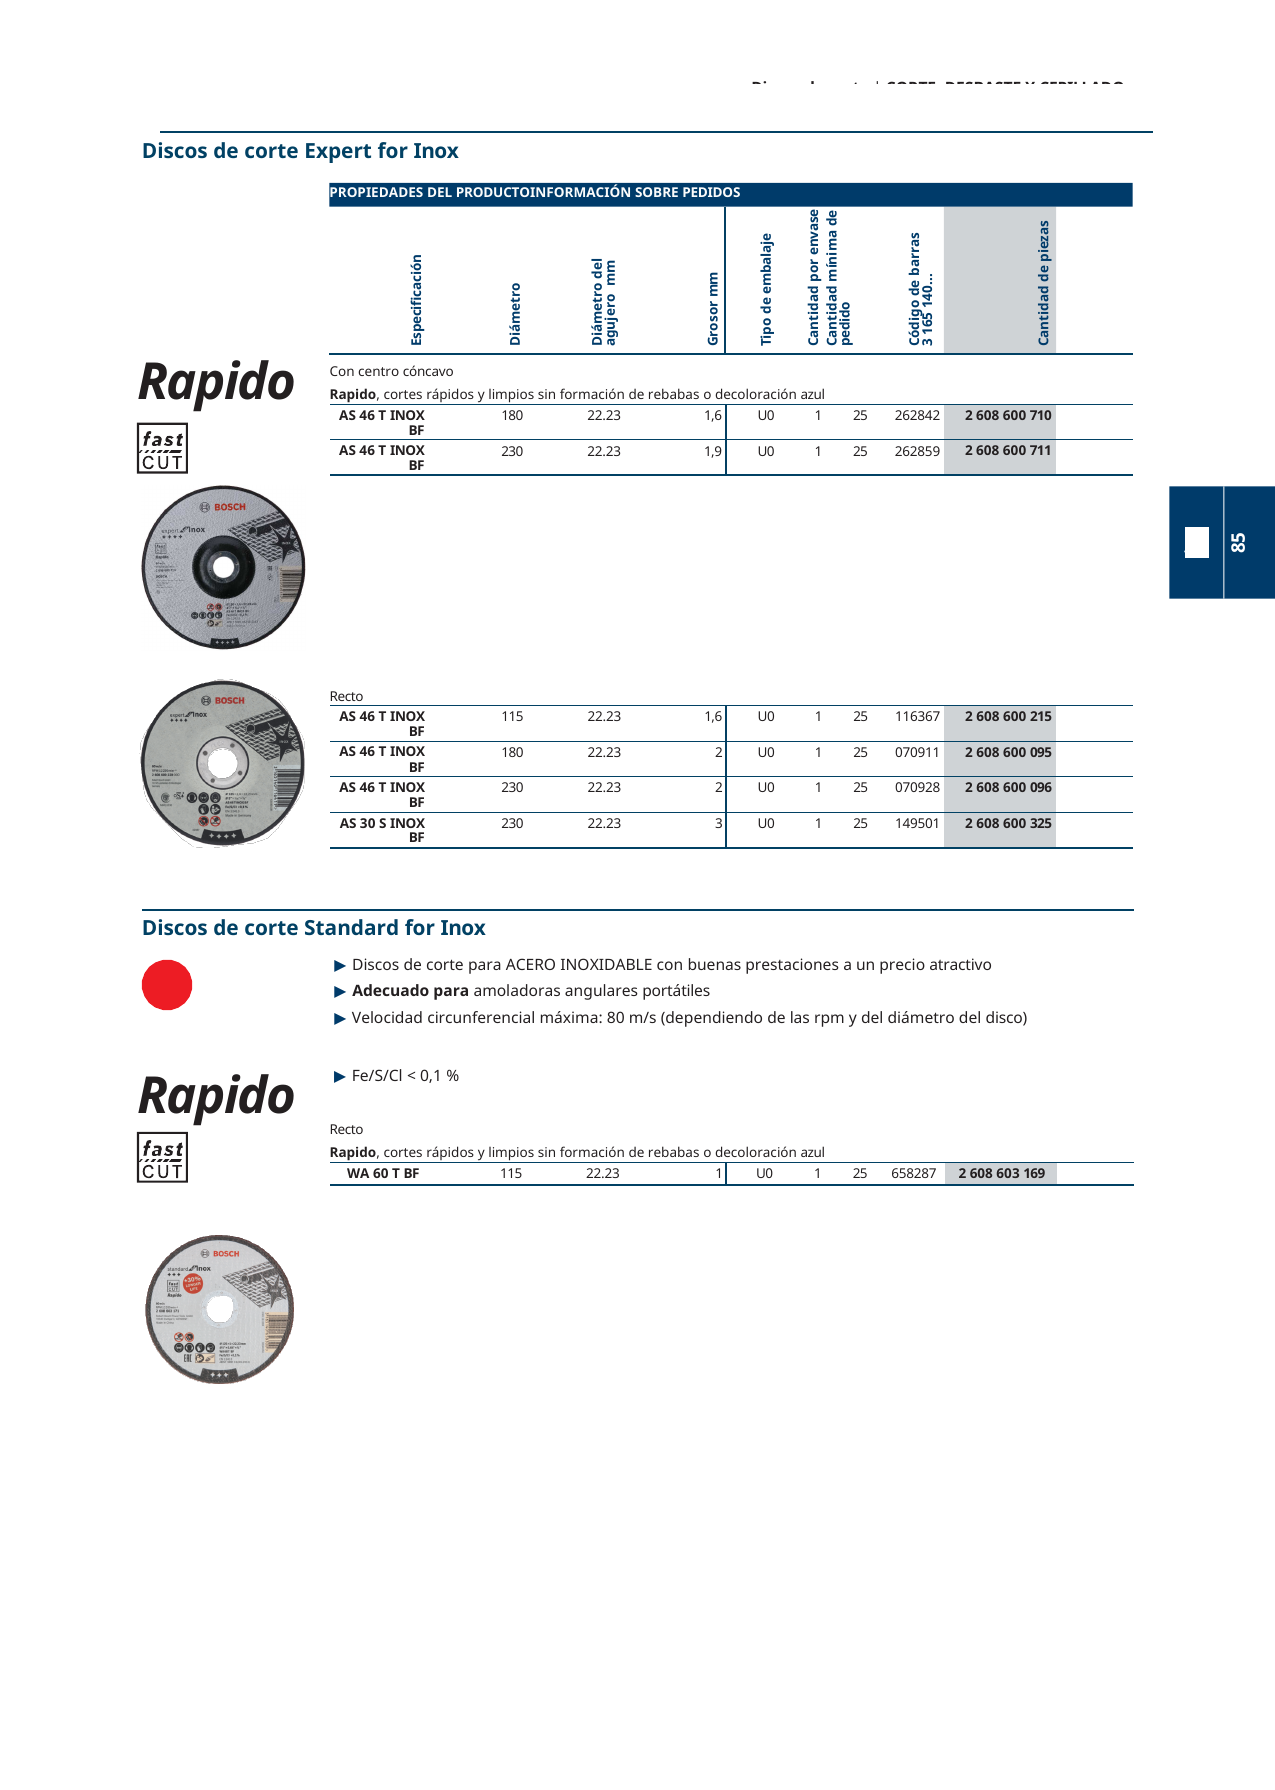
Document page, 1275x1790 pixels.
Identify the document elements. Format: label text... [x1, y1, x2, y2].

table_cell 22.23 [555, 777, 662, 812]
subtitle Discos de corte Standard for Inox [142, 910, 1273, 942]
text ▶ Velocidad circunferencial máxima: 80 m/s (dependiendo de las rpm y del diámetro del disco) [334, 1006, 1273, 1028]
table_cell 2 608 600 325 [944, 813, 1056, 847]
table_header 115 [462, 706, 555, 741]
table_cell 25 [837, 440, 880, 474]
table_header U0 [727, 405, 794, 439]
table_header 25 [838, 1163, 880, 1184]
table_cell 149501 [880, 813, 944, 847]
table_cell U0 [727, 813, 794, 847]
table_cell AS 46 T INOX BF [330, 440, 462, 474]
table_cell U0 [727, 742, 794, 776]
table_header 116367 [880, 706, 944, 741]
table_header 1 [794, 405, 837, 439]
table_header U0 [727, 1163, 794, 1184]
text Con centro cóncavo [329, 362, 1273, 381]
table_header AS 46 T INOX BF [330, 706, 462, 741]
table_cell [1056, 813, 1133, 847]
text Rapido, cortes rápidos y limpios sin formación de rebabas o decoloración azul [329, 385, 1273, 404]
table_header 1,6 [662, 706, 725, 741]
text Recto [329, 686, 1273, 705]
table_cell 2 [662, 742, 725, 776]
table_header 25 [837, 405, 880, 439]
table_header 180 [462, 405, 554, 439]
table_cell 180 [462, 742, 555, 776]
table_cell 2 608 600 711 [944, 440, 1056, 474]
text ▶ Discos de corte para ACERO INOXIDABLE con buenas prestaciones a un precio atractivo [334, 953, 1273, 975]
table_cell AS 46 T INOX BF [330, 777, 462, 812]
table_cell 22.23 [555, 813, 662, 847]
table_header AS 46 T INOX BF [330, 405, 462, 439]
picture [140, 485, 306, 651]
table_header [1057, 1163, 1134, 1184]
table_cell 3 [662, 813, 725, 847]
table_header 22.23 [555, 1163, 668, 1184]
table_cell 1 [794, 742, 837, 776]
table_cell 262859 [880, 440, 944, 474]
table_cell 1 [794, 813, 837, 847]
table_cell 070928 [880, 777, 944, 812]
table_cell 22.23 [555, 440, 662, 474]
picture [143, 431, 183, 446]
table_cell 230 [462, 440, 554, 474]
picture [145, 1235, 294, 1384]
table_cell [1056, 742, 1133, 776]
table_header 2 608 603 169 [945, 1163, 1057, 1184]
table_cell 1 [794, 440, 837, 474]
table_cell 1,9 [662, 440, 725, 474]
table_header WA 60 T BF [330, 1163, 462, 1184]
table_header [1056, 405, 1133, 439]
picture [143, 1140, 183, 1156]
picture [139, 678, 305, 848]
table_header 2 608 600 710 [944, 405, 1056, 439]
text ▶ Fe/S/Cl < 0,1 % [334, 1065, 1273, 1086]
table_header 1 [794, 706, 837, 741]
table_cell 230 [462, 777, 555, 812]
table_cell U0 [727, 440, 794, 474]
table_cell 230 [462, 813, 555, 847]
table_cell [1056, 440, 1133, 474]
table_header [1056, 706, 1133, 741]
text Recto [329, 1120, 1273, 1139]
table_cell AS 30 S INOX BF [330, 813, 462, 847]
table_header 22.23 [555, 706, 662, 741]
table_header 1 [668, 1163, 725, 1184]
table_cell 2 608 600 096 [944, 777, 1056, 812]
table_cell AS 46 T INOX BF [330, 742, 462, 776]
subtitle Rapido [137, 1059, 308, 1129]
text Discos de corte Expert for Inox [142, 136, 1273, 164]
table_cell 070911 [880, 742, 944, 776]
table_header 1,6 [662, 405, 725, 439]
table_cell 2 [662, 777, 725, 812]
table_cell U0 [727, 777, 794, 812]
table_cell 1 [794, 777, 837, 812]
table_header 25 [837, 706, 880, 741]
table_cell [1056, 777, 1133, 812]
text Rapido, cortes rápidos y limpios sin formación de rebabas o decoloración azul [329, 1143, 1273, 1162]
table_cell 25 [837, 813, 880, 847]
table_header 658287 [880, 1163, 945, 1184]
subtitle Rapido [137, 345, 308, 414]
table_header 262842 [880, 405, 944, 439]
table_cell 25 [837, 777, 880, 812]
table_header 1 [794, 1163, 838, 1184]
table_header U0 [727, 706, 794, 741]
table_header 22.23 [555, 405, 662, 439]
table_cell 22.23 [555, 742, 662, 776]
table_header 115 [462, 1163, 555, 1184]
picture [1184, 527, 1209, 558]
table_header 2 608 600 215 [944, 706, 1056, 741]
table_cell 25 [837, 742, 880, 776]
table_cell 2 608 600 095 [944, 742, 1056, 776]
text ▶ Adecuado para amoladoras angulares portátiles [334, 980, 1273, 1001]
